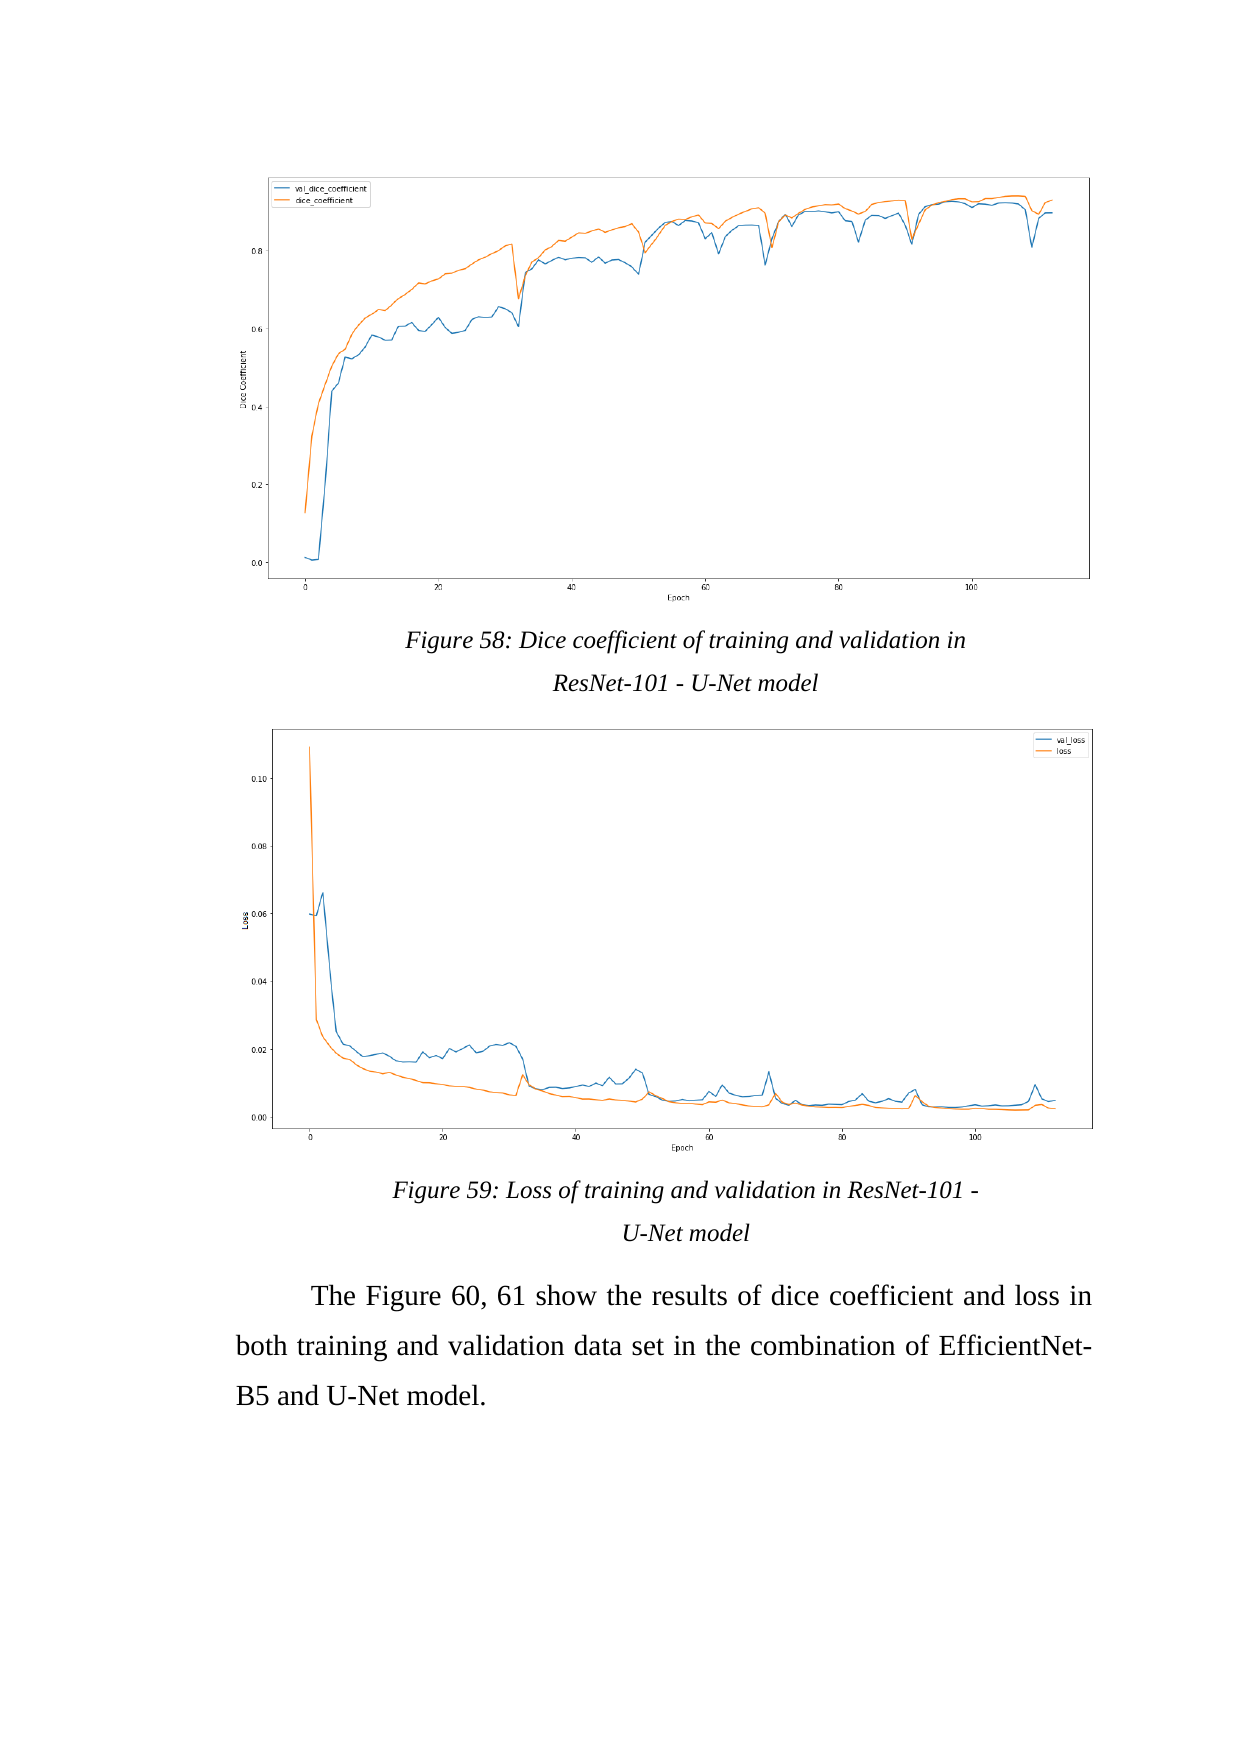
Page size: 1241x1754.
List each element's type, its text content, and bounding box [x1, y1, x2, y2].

text Figure 58: Dice coefficient of training and validation in ResNet-101 - U-Net model [386, 625, 986, 697]
picture [235, 177, 1094, 606]
text The Figure 60, 61 show the results of dice coefficient and loss in both training and validation data set in the combination of EfficientNet-B5 and U-Net model. [236, 1278, 1093, 1412]
picture [235, 727, 1094, 1156]
text Figure 59: Loss of training and validation in ResNet-101 - U-Net model [386, 1175, 986, 1247]
